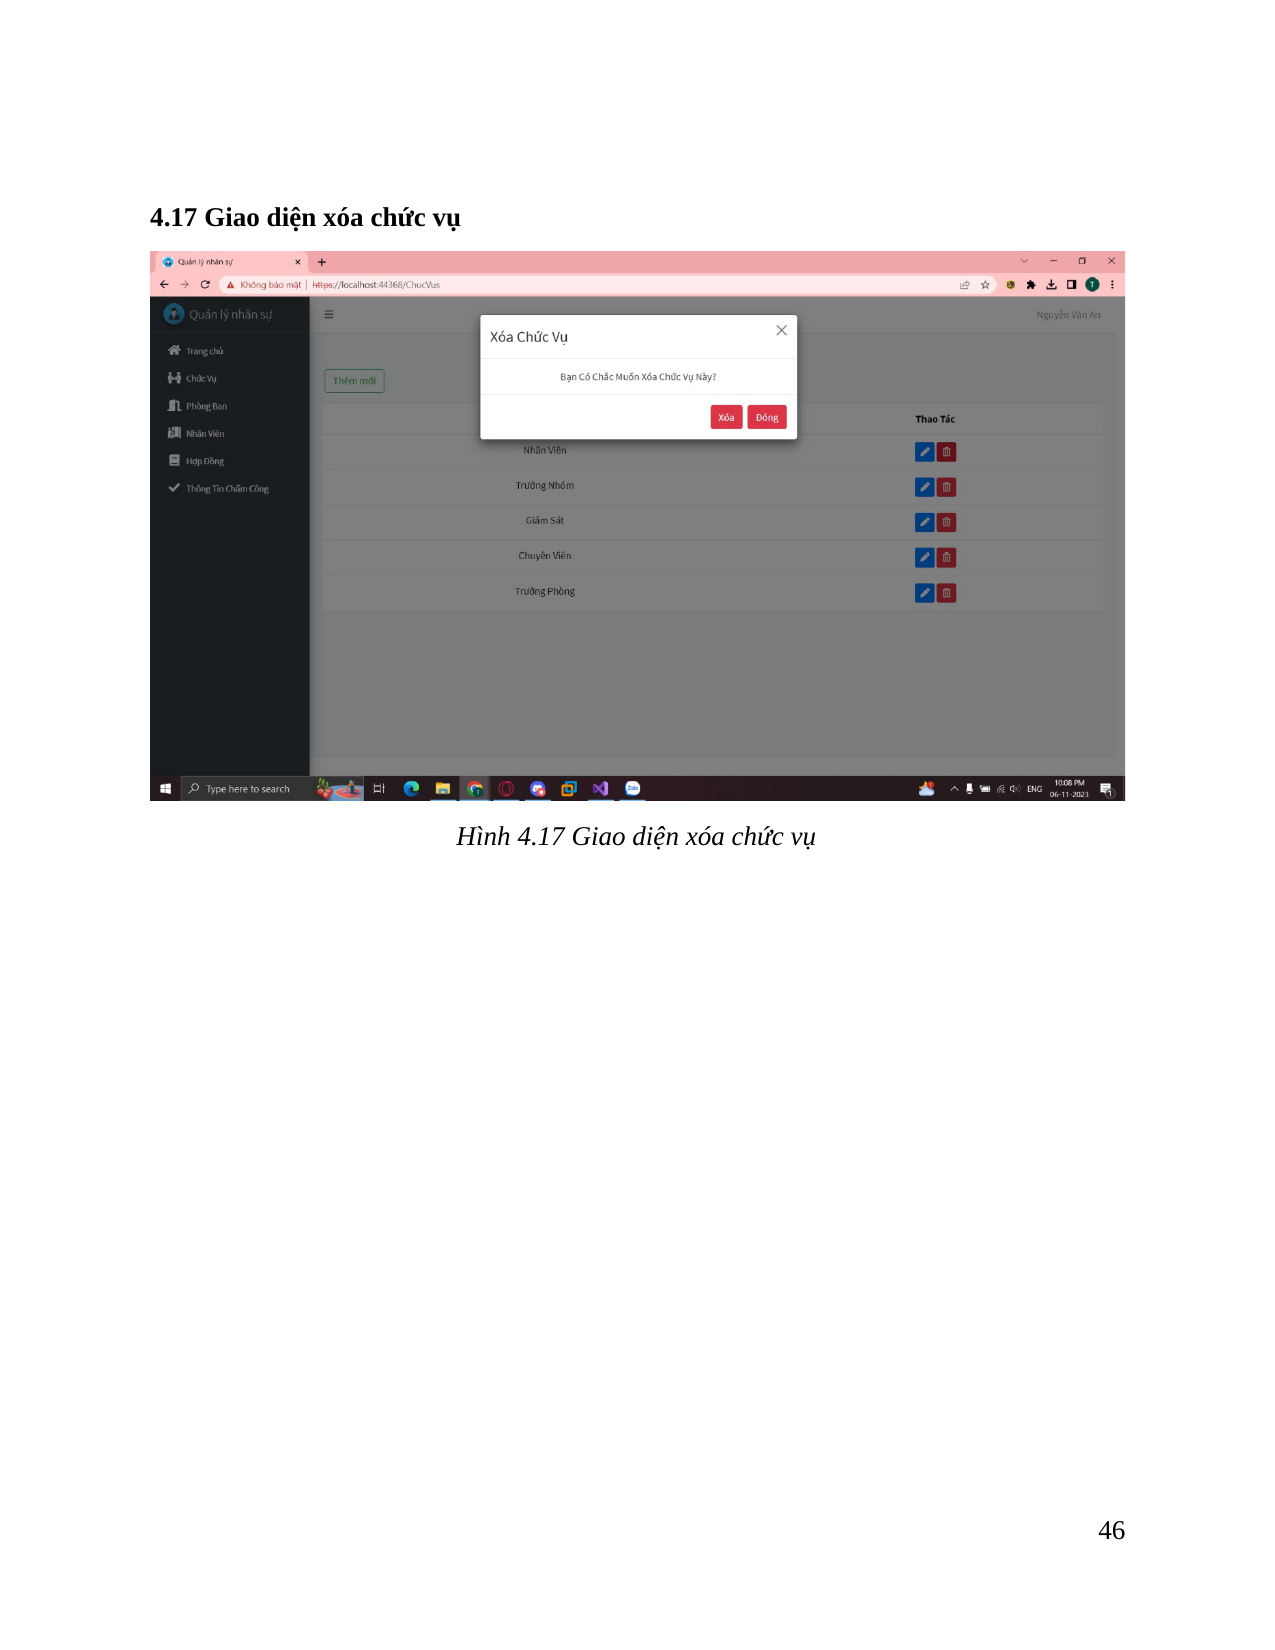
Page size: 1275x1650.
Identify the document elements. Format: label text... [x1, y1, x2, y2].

picture [150, 251, 1125, 801]
text 4.17 Giao diện xóa chức vụ [150, 201, 1125, 232]
text Hình 4.17 Giao diện xóa chức vụ [150, 820, 1125, 851]
